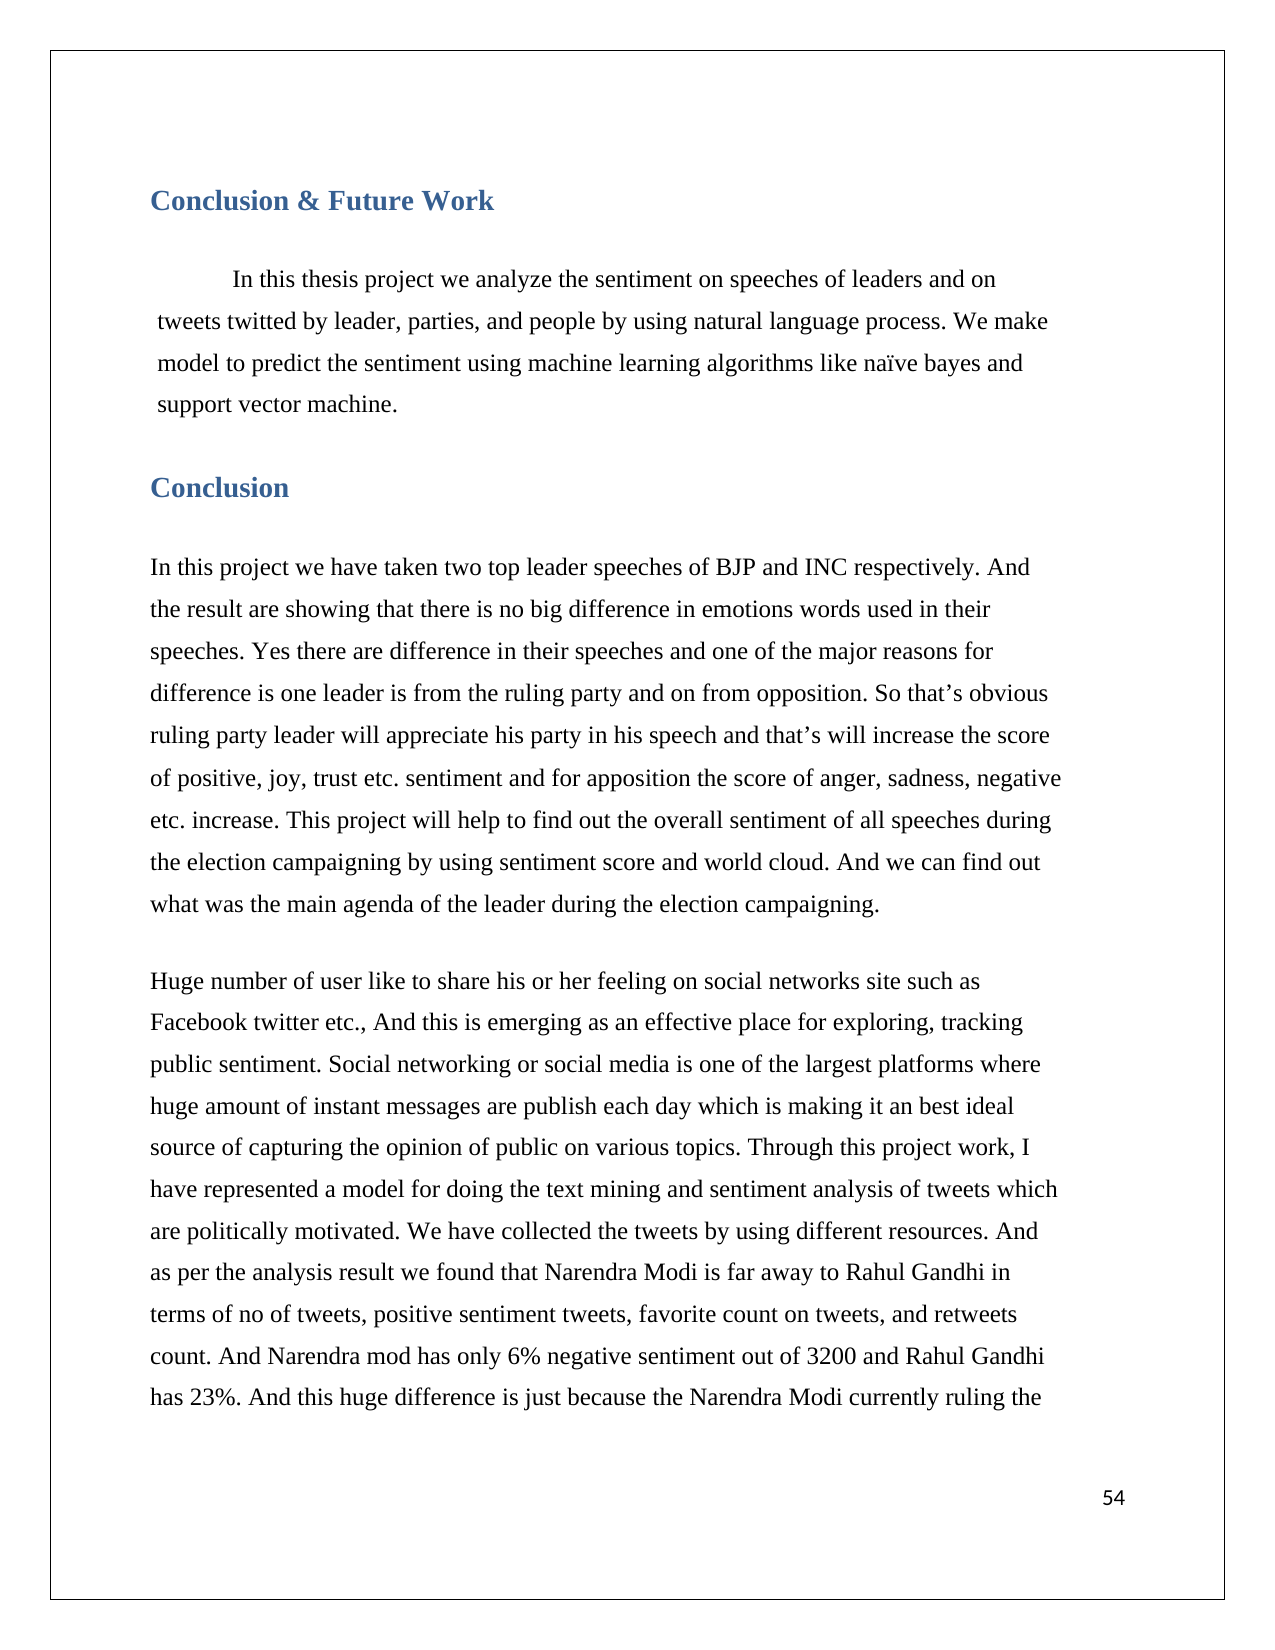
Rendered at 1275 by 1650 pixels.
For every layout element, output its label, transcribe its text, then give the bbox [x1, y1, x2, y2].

text In this project we have taken two top leader speeches of BJP and INC respectively. And the result are showing that there is no big difference in emotions words used in their speeches. Yes there are difference in their speeches and one of the major reasons for difference is one leader is from the ruling party and on from opposition. So that’s obvious ruling party leader will appreciate his party in his speech and that’s will increase the score of positive, joy, trust etc. sentiment and for apposition the score of anger, sadness, negative etc. increase. This project will help to find out the overall sentiment of all speeches during the election campaigning by using sentiment score and world cloud. And we can find out what was the main agenda of the leader during the election campaigning. [150, 552, 1064, 918]
text In this thesis project we analyze the sentiment on speeches of leaders and on tweets twitted by leader, parties, and people by using natural language process. We make model to predict the sentiment using machine learning algorithms like naïve bayes and support vector machine. [157, 264, 1064, 418]
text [150, 966, 1064, 1411]
subtitle Conclusion [150, 471, 1125, 504]
subtitle Conclusion & Future Work [150, 183, 1125, 217]
